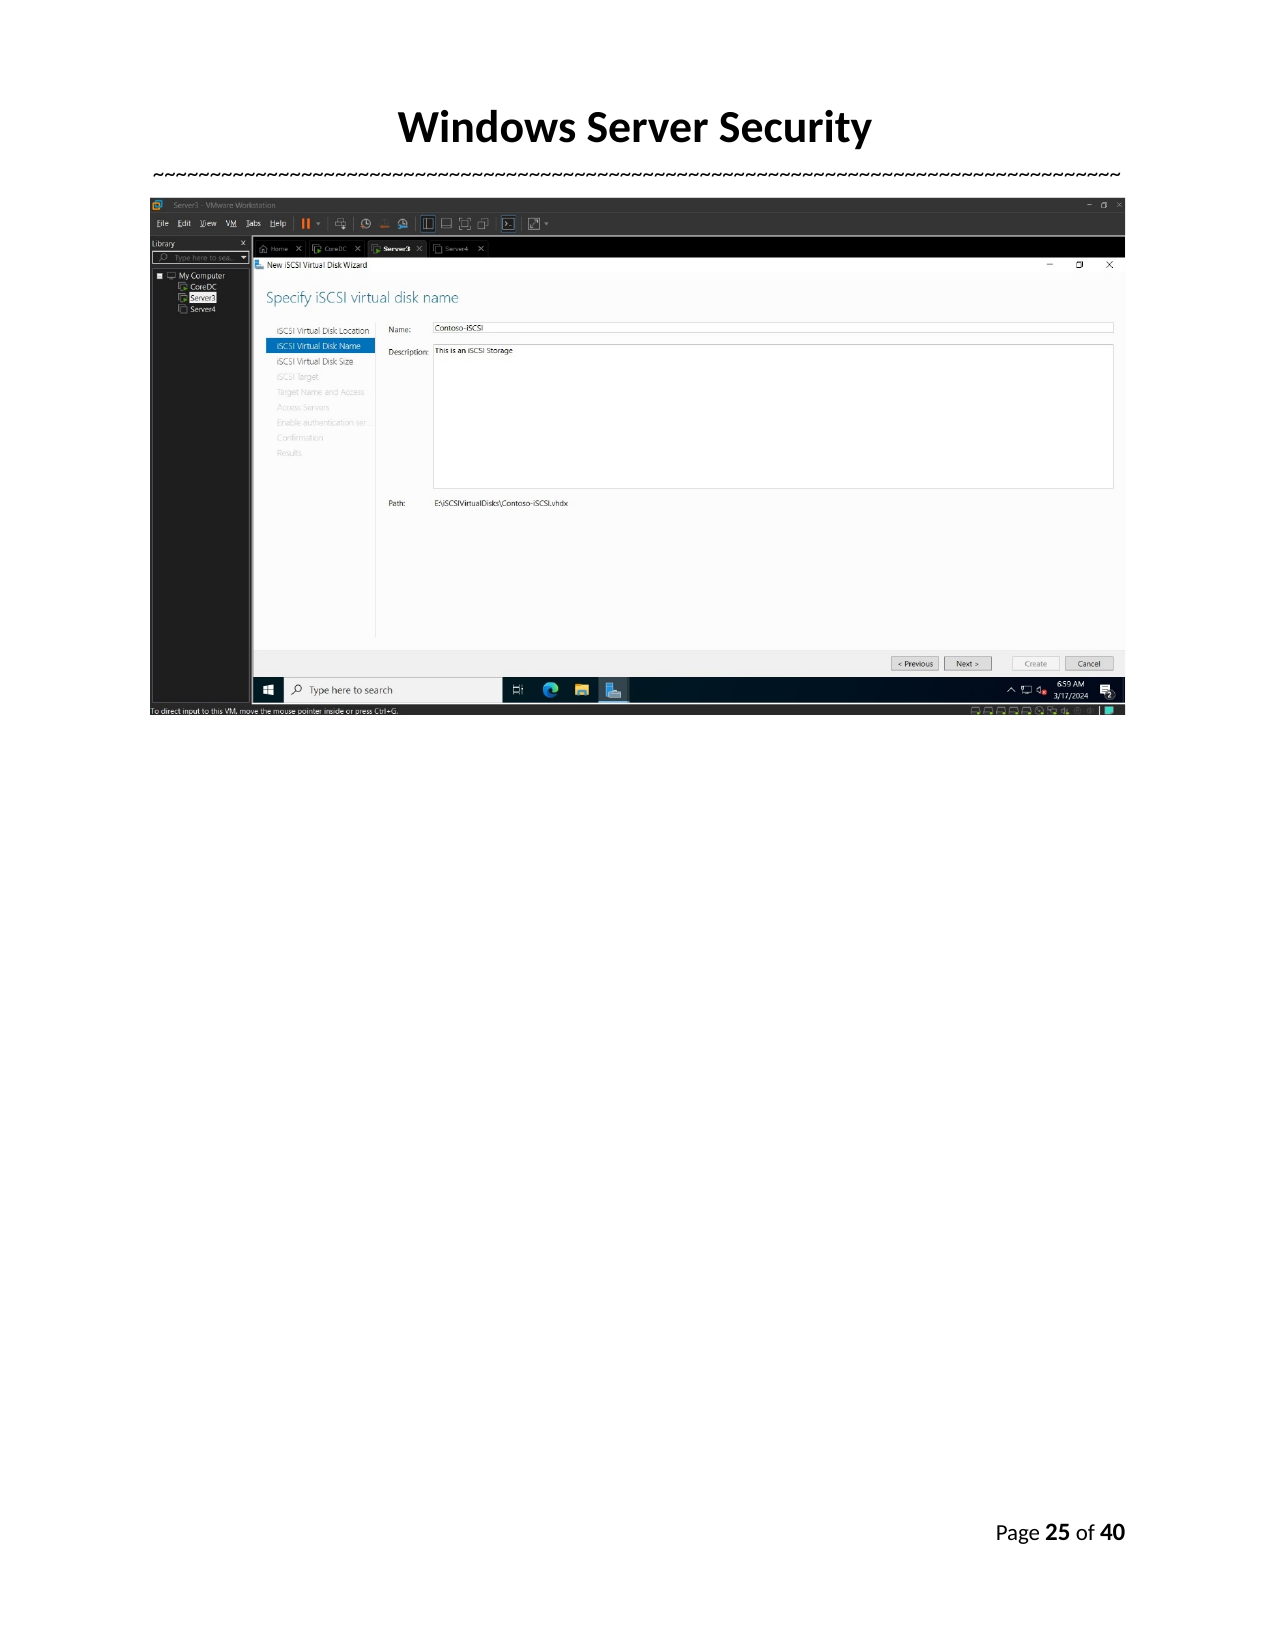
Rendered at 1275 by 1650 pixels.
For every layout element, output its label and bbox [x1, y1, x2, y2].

picture [150, 197, 1125, 715]
